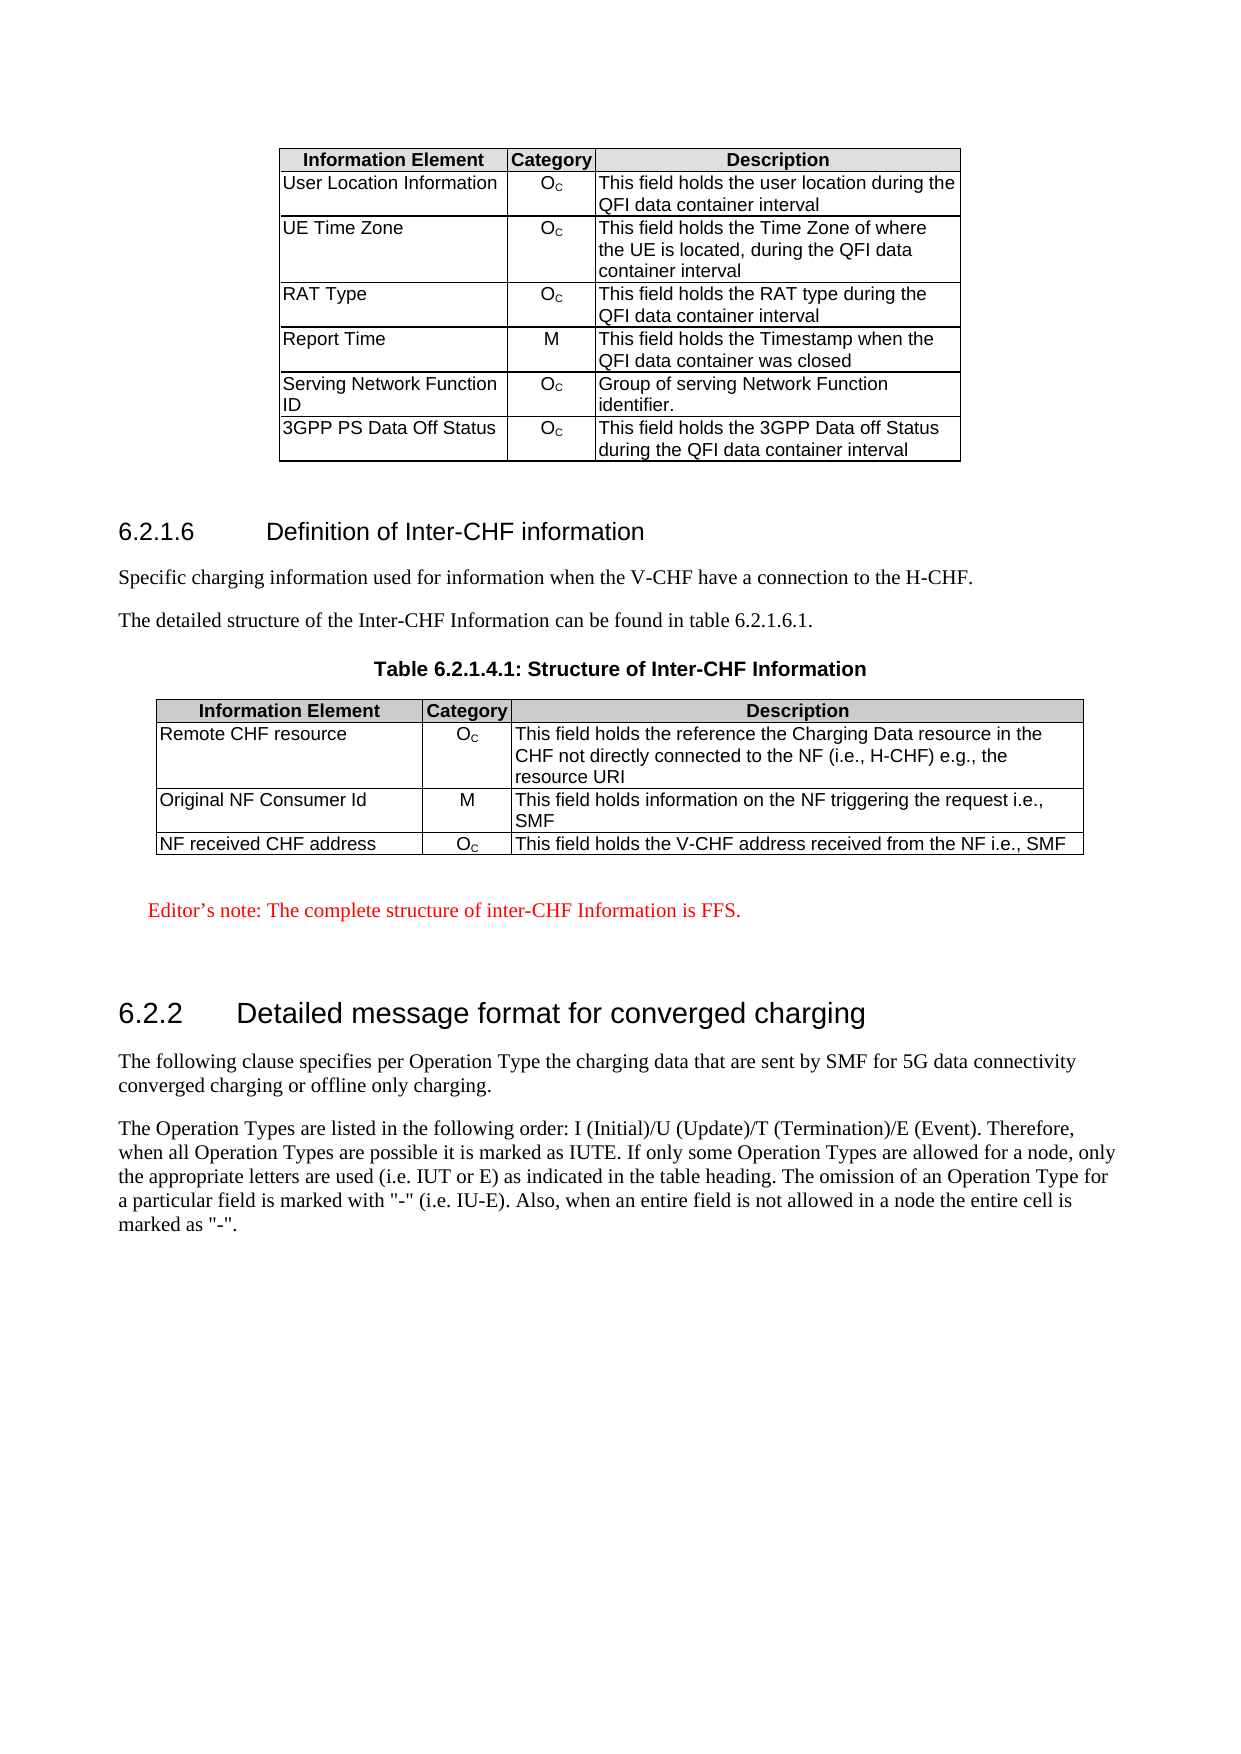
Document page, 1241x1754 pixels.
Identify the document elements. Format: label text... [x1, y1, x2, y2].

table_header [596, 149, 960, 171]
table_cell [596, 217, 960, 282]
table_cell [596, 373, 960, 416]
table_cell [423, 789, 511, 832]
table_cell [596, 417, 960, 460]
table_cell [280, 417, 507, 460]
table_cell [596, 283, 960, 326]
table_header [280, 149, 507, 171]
text The detailed structure of the Inter-CHF Information can be found in table 6.2.1.6.1. [118, 607, 1122, 632]
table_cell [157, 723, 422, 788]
text The Operation Types are listed in the following order: I (Initial)/U (Update)/T (Termination)/E (Event). Therefore, when all Operation Types are possible it is marked as IUTE. If only some Operation Types are allowed for a node, only the appropriate letters are used (i.e. IUT or E) as indicated in the table heading. The omission of an Operation Type for a particular field is marked with "-" (i.e. IU-E). Also, when an entire field is not allowed in a node the entire cell is marked as "-". [118, 1116, 1122, 1236]
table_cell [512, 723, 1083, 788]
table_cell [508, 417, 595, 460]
text Table 6.2.1.4.1: Structure of Inter-CHF Information [118, 657, 1122, 681]
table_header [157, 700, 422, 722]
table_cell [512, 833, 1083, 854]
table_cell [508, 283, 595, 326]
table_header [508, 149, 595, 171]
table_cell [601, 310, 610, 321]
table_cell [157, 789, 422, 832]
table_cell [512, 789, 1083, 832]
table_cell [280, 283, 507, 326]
text Specific charging information used for information when the V-CHF have a connection to the H-CHF. [118, 565, 1122, 589]
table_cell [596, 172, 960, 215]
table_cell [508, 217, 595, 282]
text Editor’s note: The complete structure of inter-CHF Information is FFS. [148, 898, 1122, 922]
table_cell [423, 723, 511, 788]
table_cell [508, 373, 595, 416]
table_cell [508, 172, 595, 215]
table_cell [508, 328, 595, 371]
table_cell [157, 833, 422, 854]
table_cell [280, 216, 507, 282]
subtitle 6.2.1.6 Definition of Inter-CHF information [118, 517, 1122, 546]
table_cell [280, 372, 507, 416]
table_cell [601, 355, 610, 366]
subtitle 6.2.2 Detailed message format for converged charging [118, 996, 1122, 1030]
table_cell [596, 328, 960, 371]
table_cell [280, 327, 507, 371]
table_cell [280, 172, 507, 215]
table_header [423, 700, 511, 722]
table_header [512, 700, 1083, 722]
text The following clause specifies per Operation Type the charging data that are sent by SMF for 5G data connectivity converged charging or offline only charging. [118, 1049, 1122, 1097]
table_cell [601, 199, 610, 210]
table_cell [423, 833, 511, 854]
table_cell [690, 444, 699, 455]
